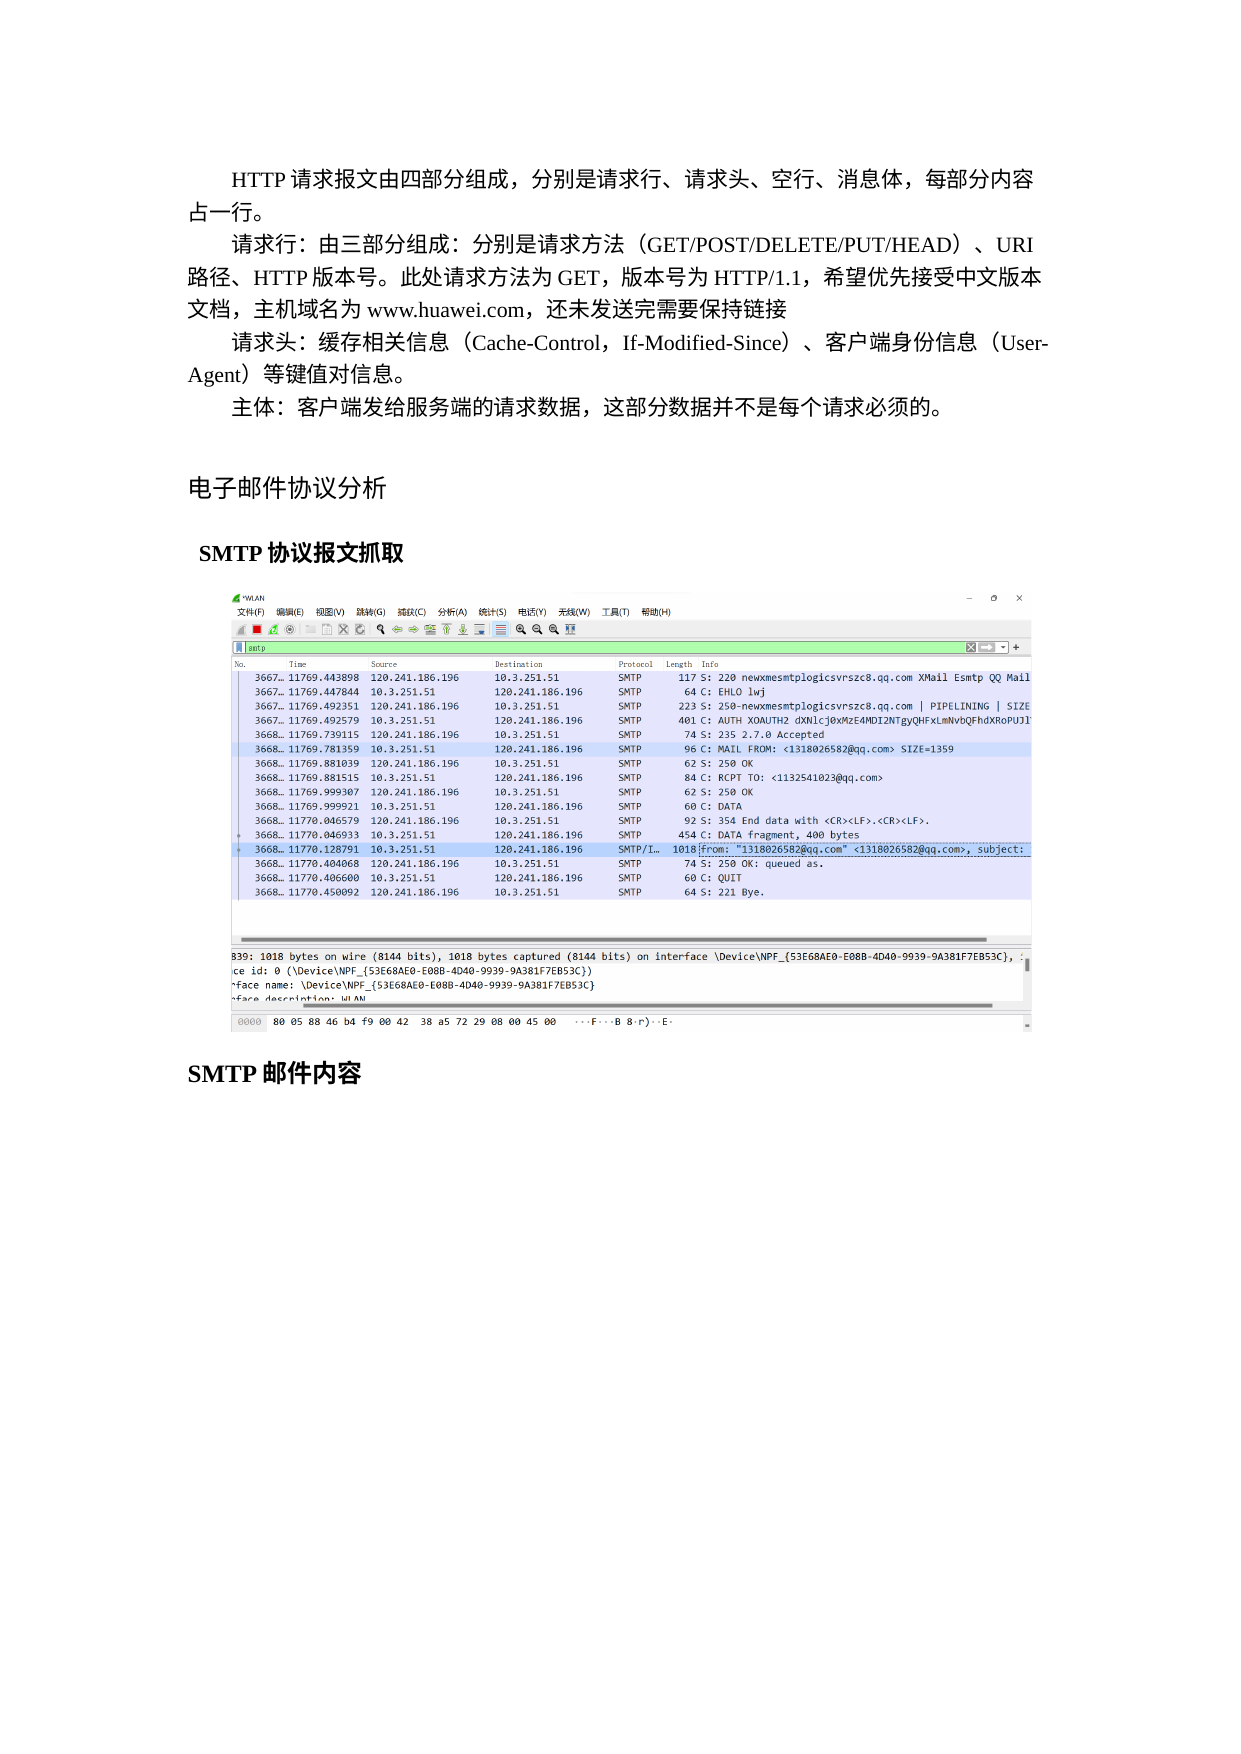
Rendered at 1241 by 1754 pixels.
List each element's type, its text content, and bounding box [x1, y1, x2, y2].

text 请求头：缓存相关信息（Cache-Control，If-Modified-Since）、客户端身份信息（User-Agent）等键值对信息。 [187, 324, 1053, 389]
text SMTP邮件内容 [187, 1039, 1053, 1104]
text 电子邮件协议分析 [187, 454, 1053, 519]
picture [231, 592, 1032, 1032]
text HTTP请求报文由四部分组成，分别是请求行、请求头、空行、消息体，每部分内容占一行。 [187, 162, 1053, 227]
text SMTP协议报文抓取 [187, 519, 1053, 584]
text 主体：客户端发给服务端的请求数据，这部分数据并不是每个请求必须的。 [187, 389, 1053, 422]
text 请求行：由三部分组成：分别是请求方法（GET/POST/DELETE/PUT/HEAD）、URI路径、HTTP版本号。此处请求方法为GET，版本号为HTTP/1.1，希望优先接受中文版本文档，主机域名为www.huawei.com，还未发送完需要保持链接 [187, 227, 1053, 324]
